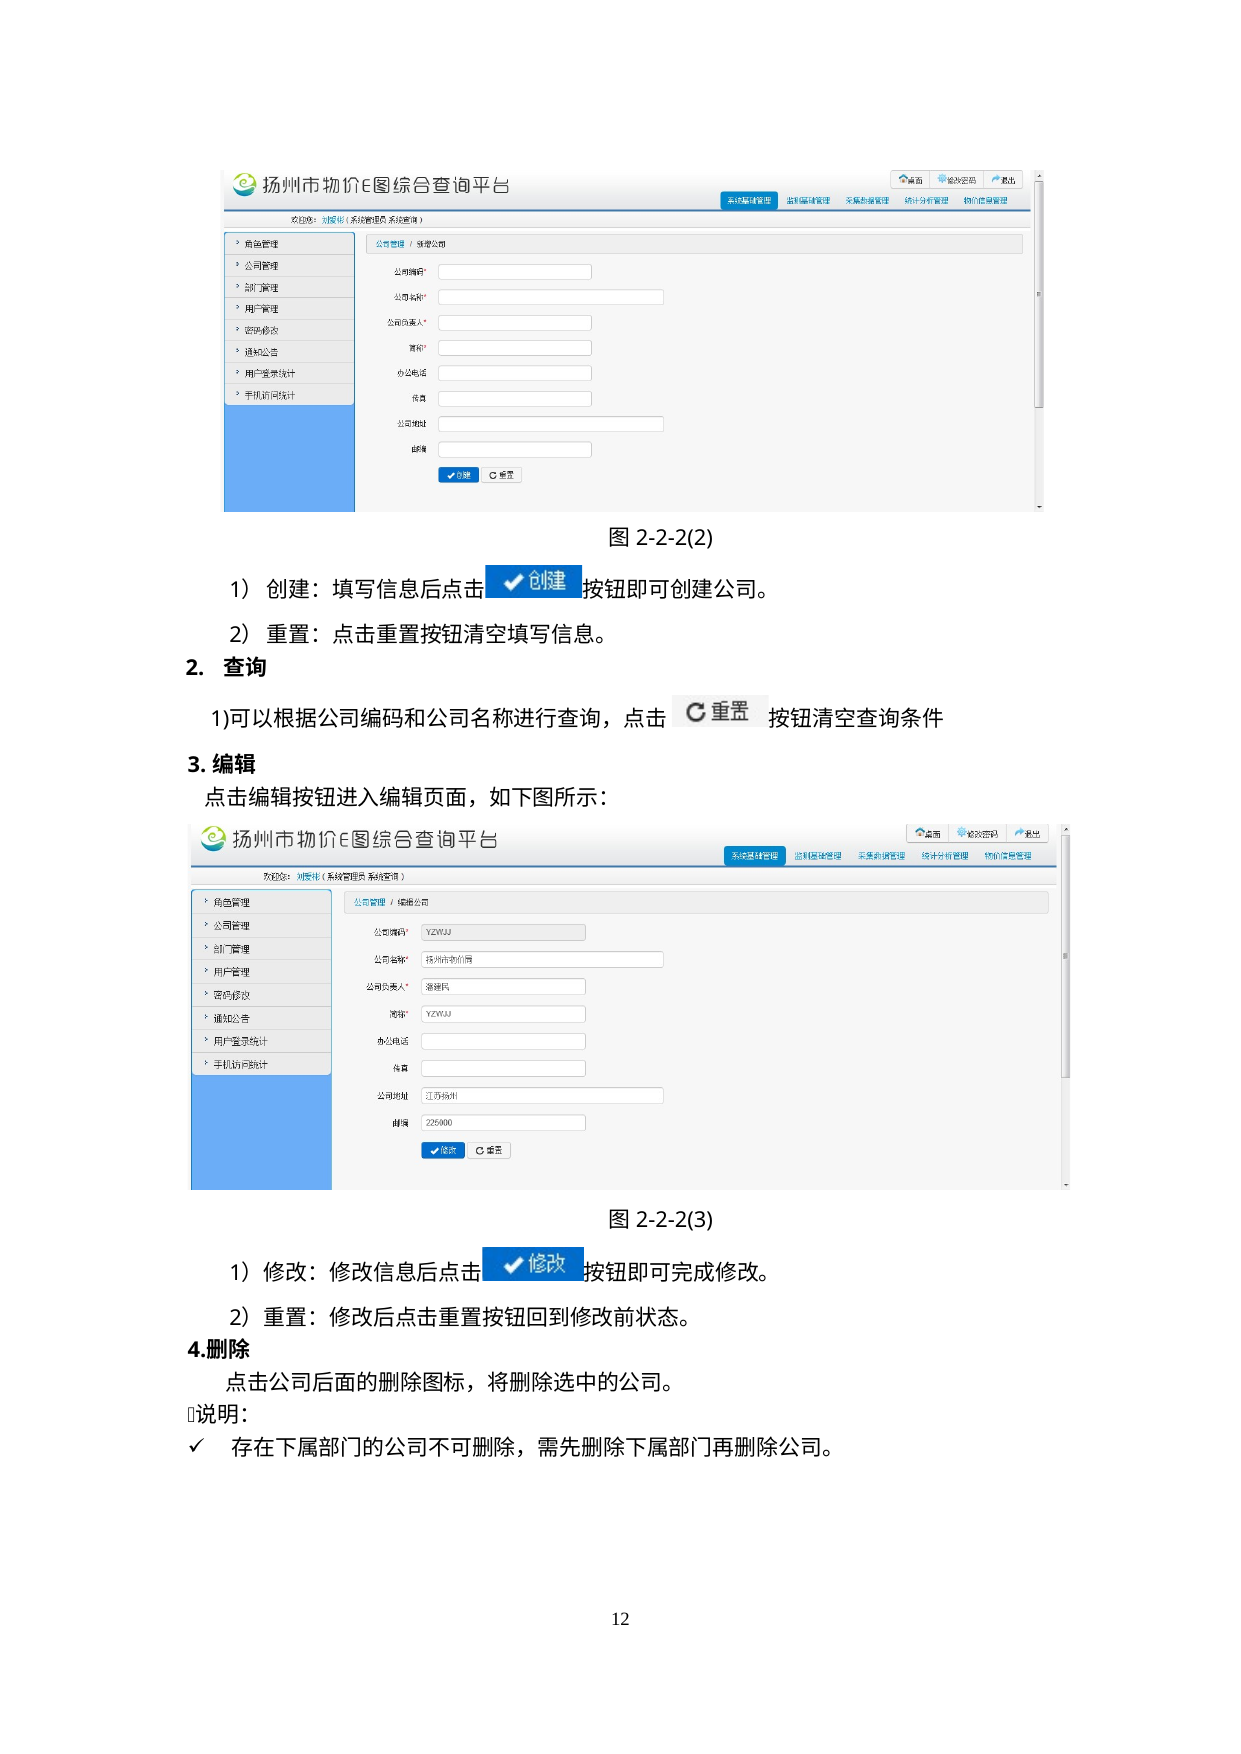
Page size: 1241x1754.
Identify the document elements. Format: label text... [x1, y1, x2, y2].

text 1）修改：修改信息后点击按钮即可完成修改。 [229, 1234, 1053, 1299]
picture [482, 1247, 584, 1281]
list 查询 [185, 649, 1053, 682]
text 1)可以根据公司编码和公司名称进行查询，点击 按钮清空查询条件 [187, 682, 1053, 747]
text 说明： [187, 1397, 1053, 1429]
list 存在下属部门的公司不可删除，需先删除下属部门再删除公司。 [187, 1429, 1053, 1462]
picture [187, 824, 1071, 1190]
list 图 2-2-2(2) [269, 519, 1053, 552]
picture [220, 170, 1044, 512]
text 4.删除 [187, 1332, 1053, 1364]
text 3. 编辑 [187, 747, 1053, 779]
list 重置：点击重置按钮清空填写信息。 [229, 617, 1053, 649]
list 创建：填写信息后点击按钮即可创建公司。 [229, 552, 1053, 617]
list 图 2-2-2(3) [269, 1202, 1053, 1234]
text 2）重置：修改后点击重置按钮回到修改前状态。 [229, 1299, 1053, 1332]
list 点击公司后面的删除图标，将删除选中的公司。 [225, 1364, 1053, 1397]
picture [485, 565, 583, 598]
picture [671, 695, 769, 727]
text 点击编辑按钮进入编辑页面，如下图所示： [187, 779, 1053, 812]
